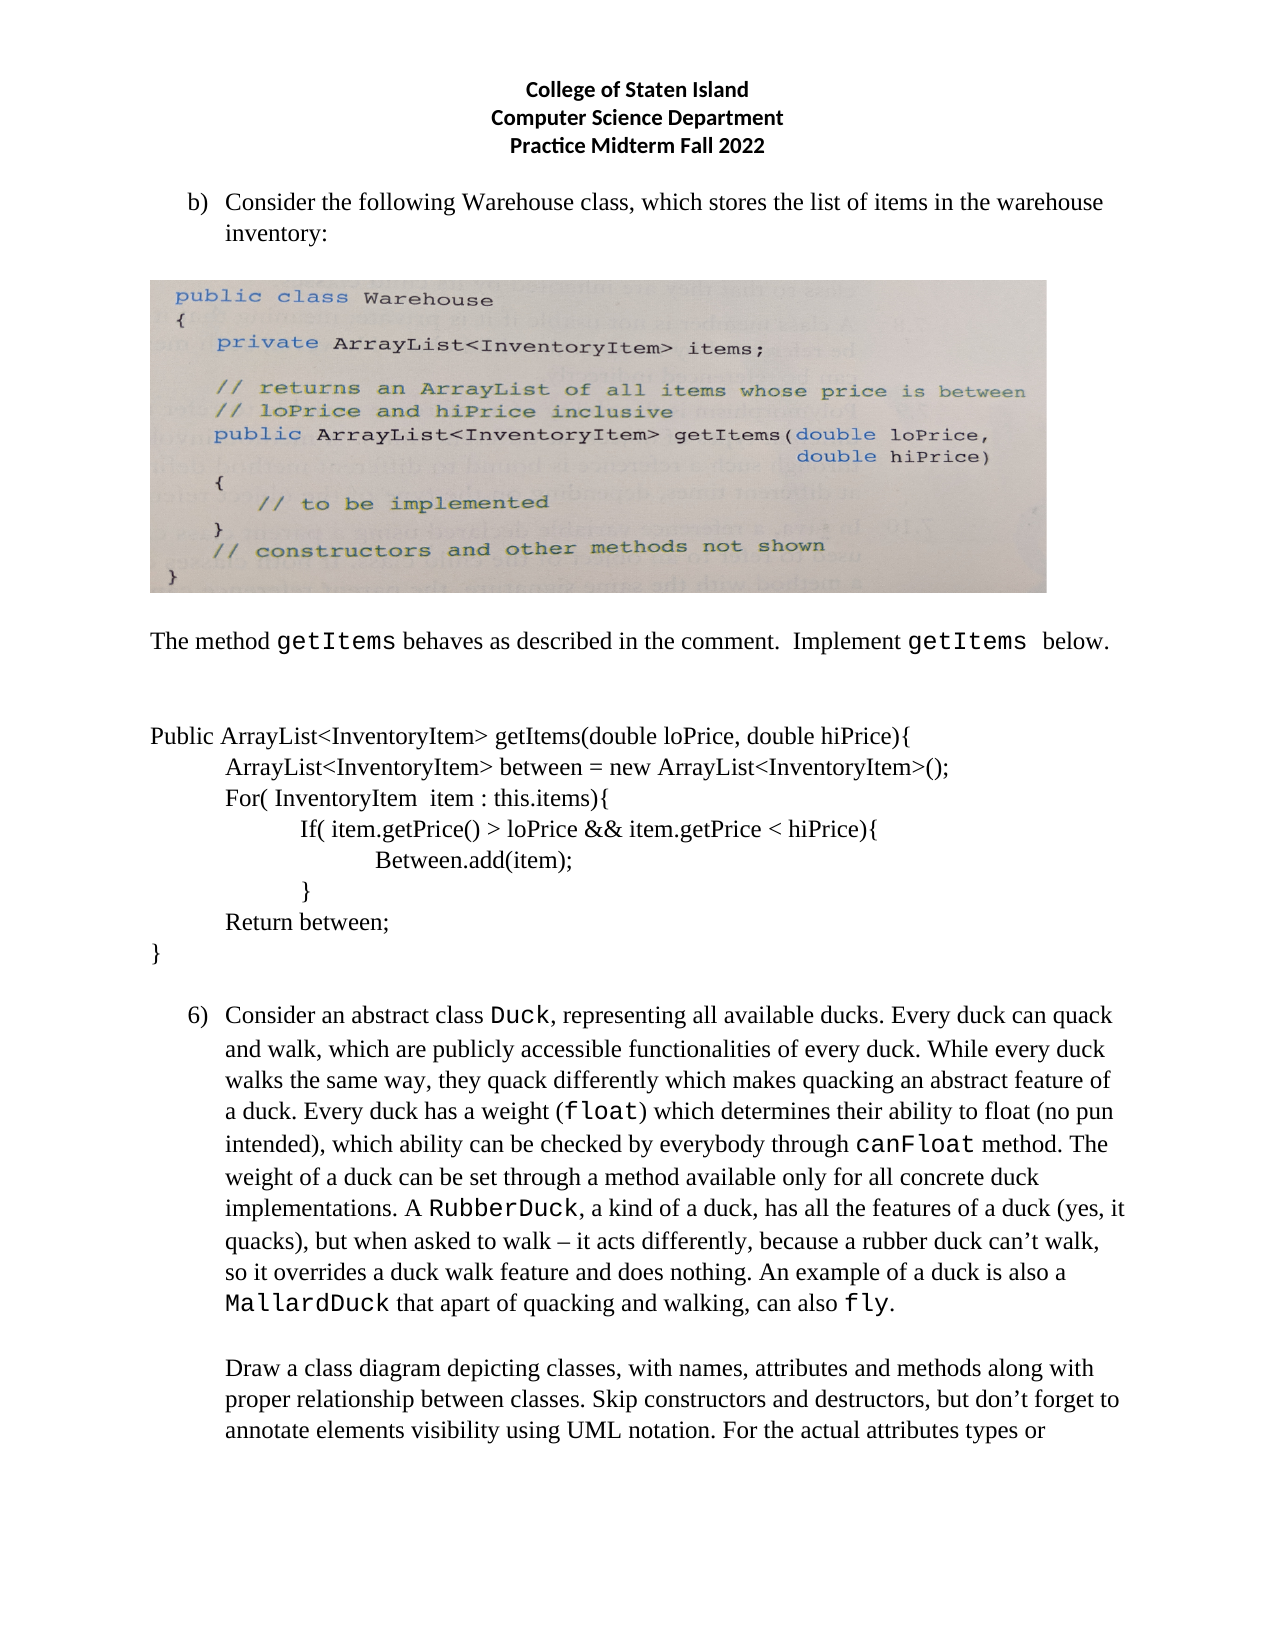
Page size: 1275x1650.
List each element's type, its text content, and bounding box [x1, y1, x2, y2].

list Consider an abstract class Duck, representing all available ducks. Every duck can quack and walk, which are publicly accessible functionalities of every duck. While every duck walks the same way, they quack differently which makes quacking an abstract feature of a duck. Every duck has a weight (float) which determines their ability to float (no pun intended), which ability can be checked by everybody through canFloat method. The weight of a duck can be set through a method available only for all concrete duck implementations. A RubberDuck, a kind of a duck, has all the features of a duck (yes, it quacks), but when asked to walk – it acts differently, because a rubber duck can’t walk, so it overrides a duck walk feature and does nothing. An example of a duck is also a MallardDuck that apart of quacking and walking, can also fly. [187, 1001, 1125, 1319]
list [225, 1353, 1125, 1443]
text } [150, 876, 1125, 905]
text For( InventoryItem item : this.items){ [150, 783, 1125, 812]
text } [150, 938, 1125, 967]
text Return between; [150, 907, 1125, 936]
list Consider the following Warehouse class, which stores the list of items in the warehouse inventory: [187, 187, 1125, 247]
text ArrayList<InventoryItem> between = new ArrayList<InventoryItem>(); [150, 752, 1125, 781]
text If( item.getPrice() > loPrice && item.getPrice < hiPrice){ [150, 814, 1125, 843]
picture [150, 280, 1047, 593]
text Between.add(item); [150, 845, 1125, 874]
text Public ArrayList<InventoryItem> getItems(double loPrice, double hiPrice){ [150, 721, 1125, 750]
text The method getItems behaves as described in the comment. Implement getItems below. [150, 626, 1125, 657]
